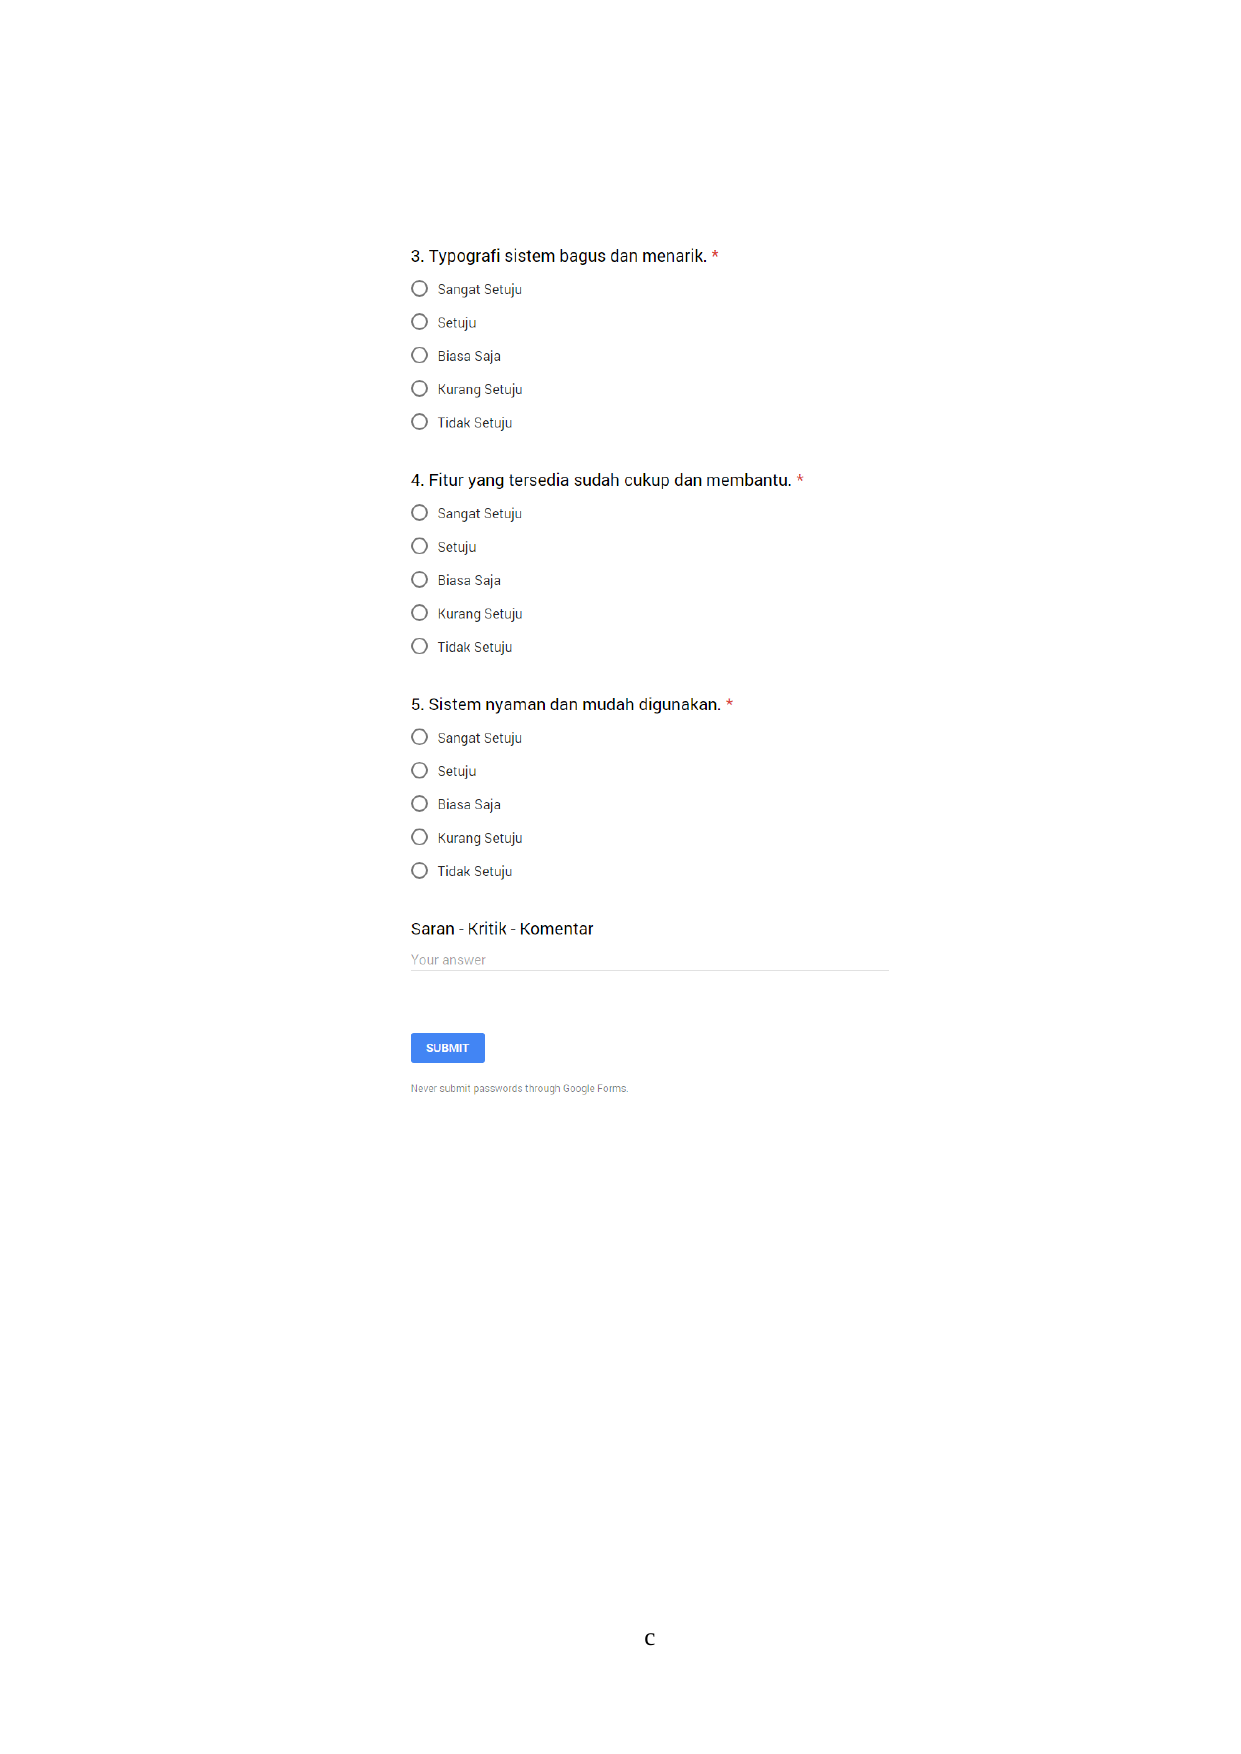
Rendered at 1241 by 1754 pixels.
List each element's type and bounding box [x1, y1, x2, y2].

picture [384, 236, 915, 1114]
